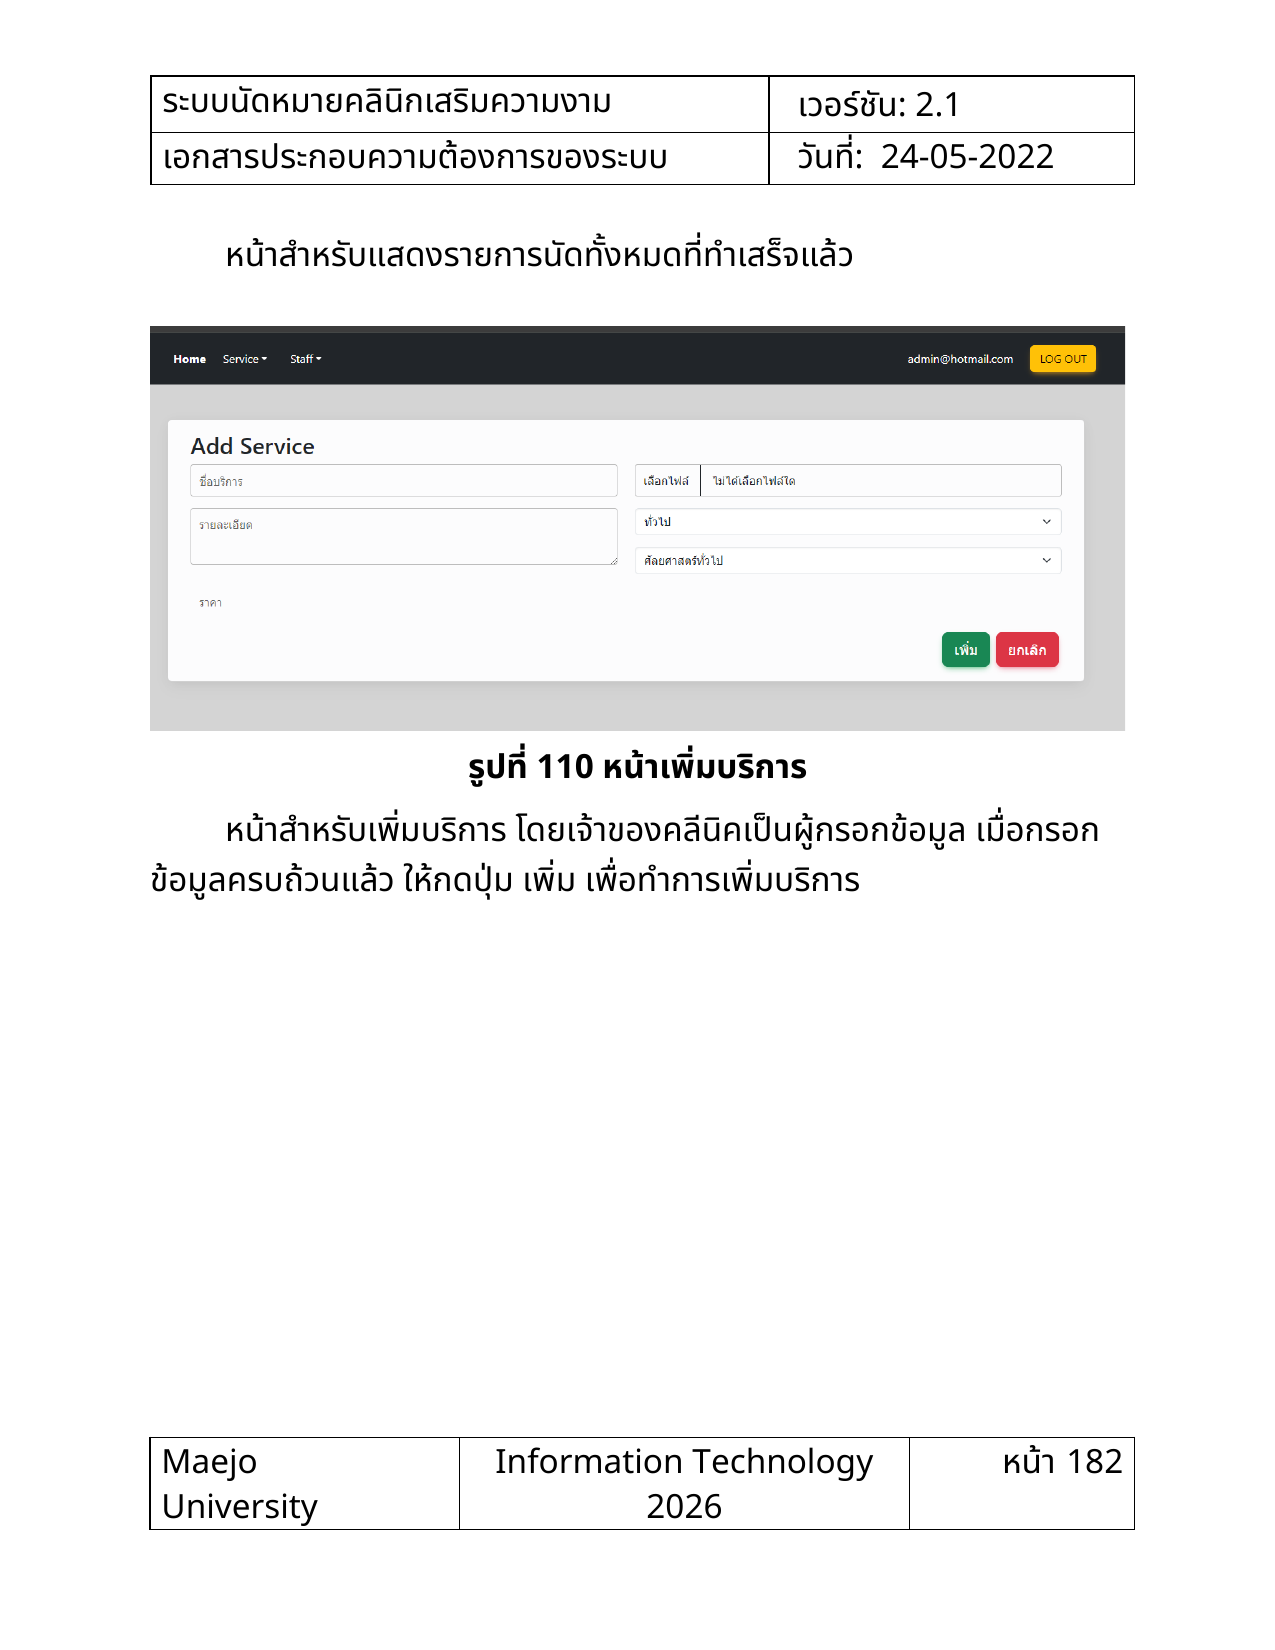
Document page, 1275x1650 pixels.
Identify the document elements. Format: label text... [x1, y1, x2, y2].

picture [150, 326, 1125, 731]
text หน้าสำหรับแสดงรายการนัดทั้งหมดที่ทำเสร็จแล้ว [150, 231, 1125, 281]
text หน้าสำหรับเพิ่มบริการ โดยเจ้าของคลีนิคเป็นผู้กรอกข้อมูล เมื่อกรอกข้อมูลครบถ้วนแล้ว ให้กดปุ่ม เพิ่ม เพื่อทำการเพิ่มบริการ [150, 806, 1125, 907]
text รูปที่ 110 หน้าเพิ่มบริการ [150, 743, 1125, 793]
